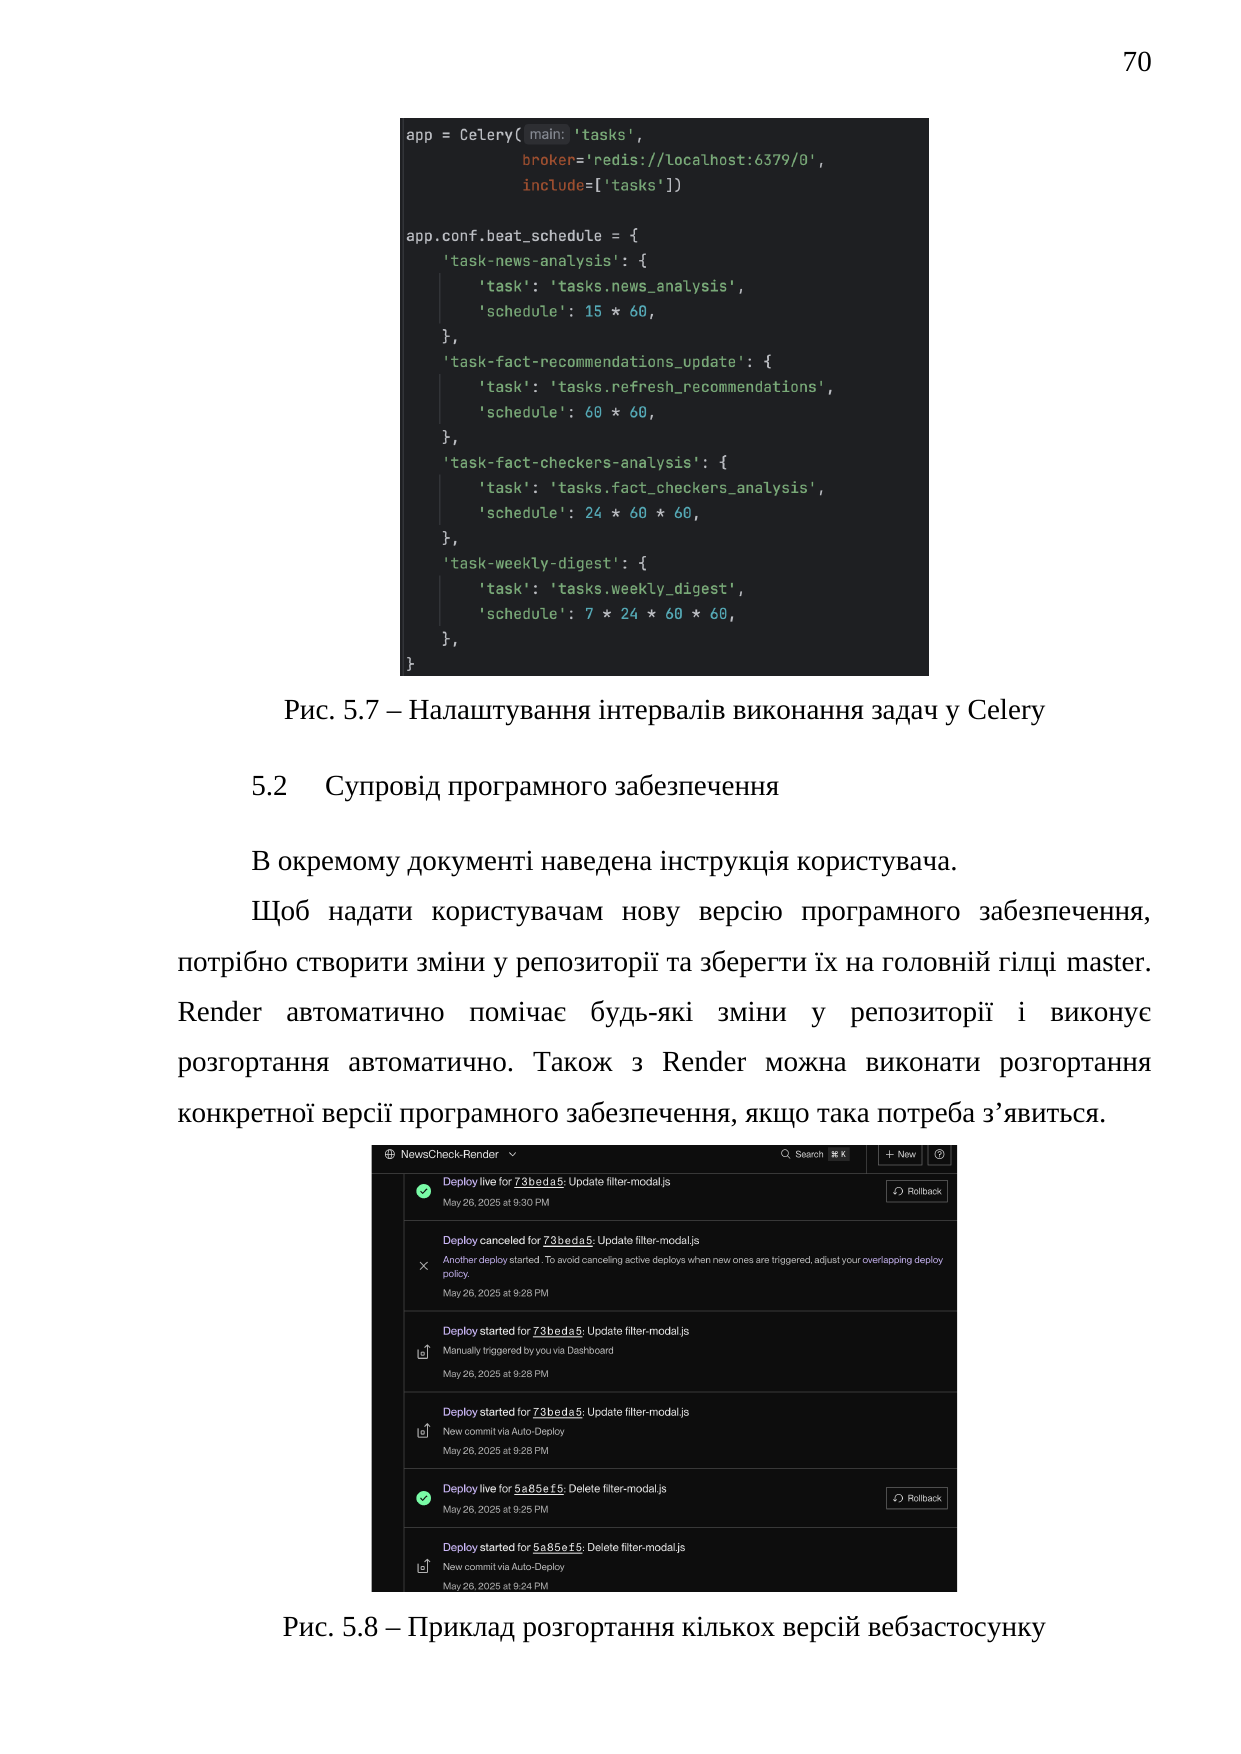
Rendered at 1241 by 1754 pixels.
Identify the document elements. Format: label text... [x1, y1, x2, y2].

text В окремому документі наведена інструкція користувача. [177, 843, 1152, 877]
text Рис. 5.8 – Приклад розгортання кількох версій вебзастосунку [177, 1609, 1152, 1642]
picture [371, 1145, 958, 1592]
text Рис. 5.7 – Налаштування інтервалів виконання задач у Celery [177, 692, 1152, 726]
text Щоб надати користувачам нову версію програмного забезпечення, потрібно створити зміни у репозиторії та зберегти їх на головній гілці master. Render автоматично помічає будь-які зміни у репозиторії і виконує розгортання автоматично. Також з Render можна виконати розгортання конкретної версії програмного забезпечення, якщо така потреба з’явиться. [177, 893, 1152, 1128]
picture [400, 118, 929, 676]
subtitle Супровід програмного забезпечення [251, 768, 1152, 801]
